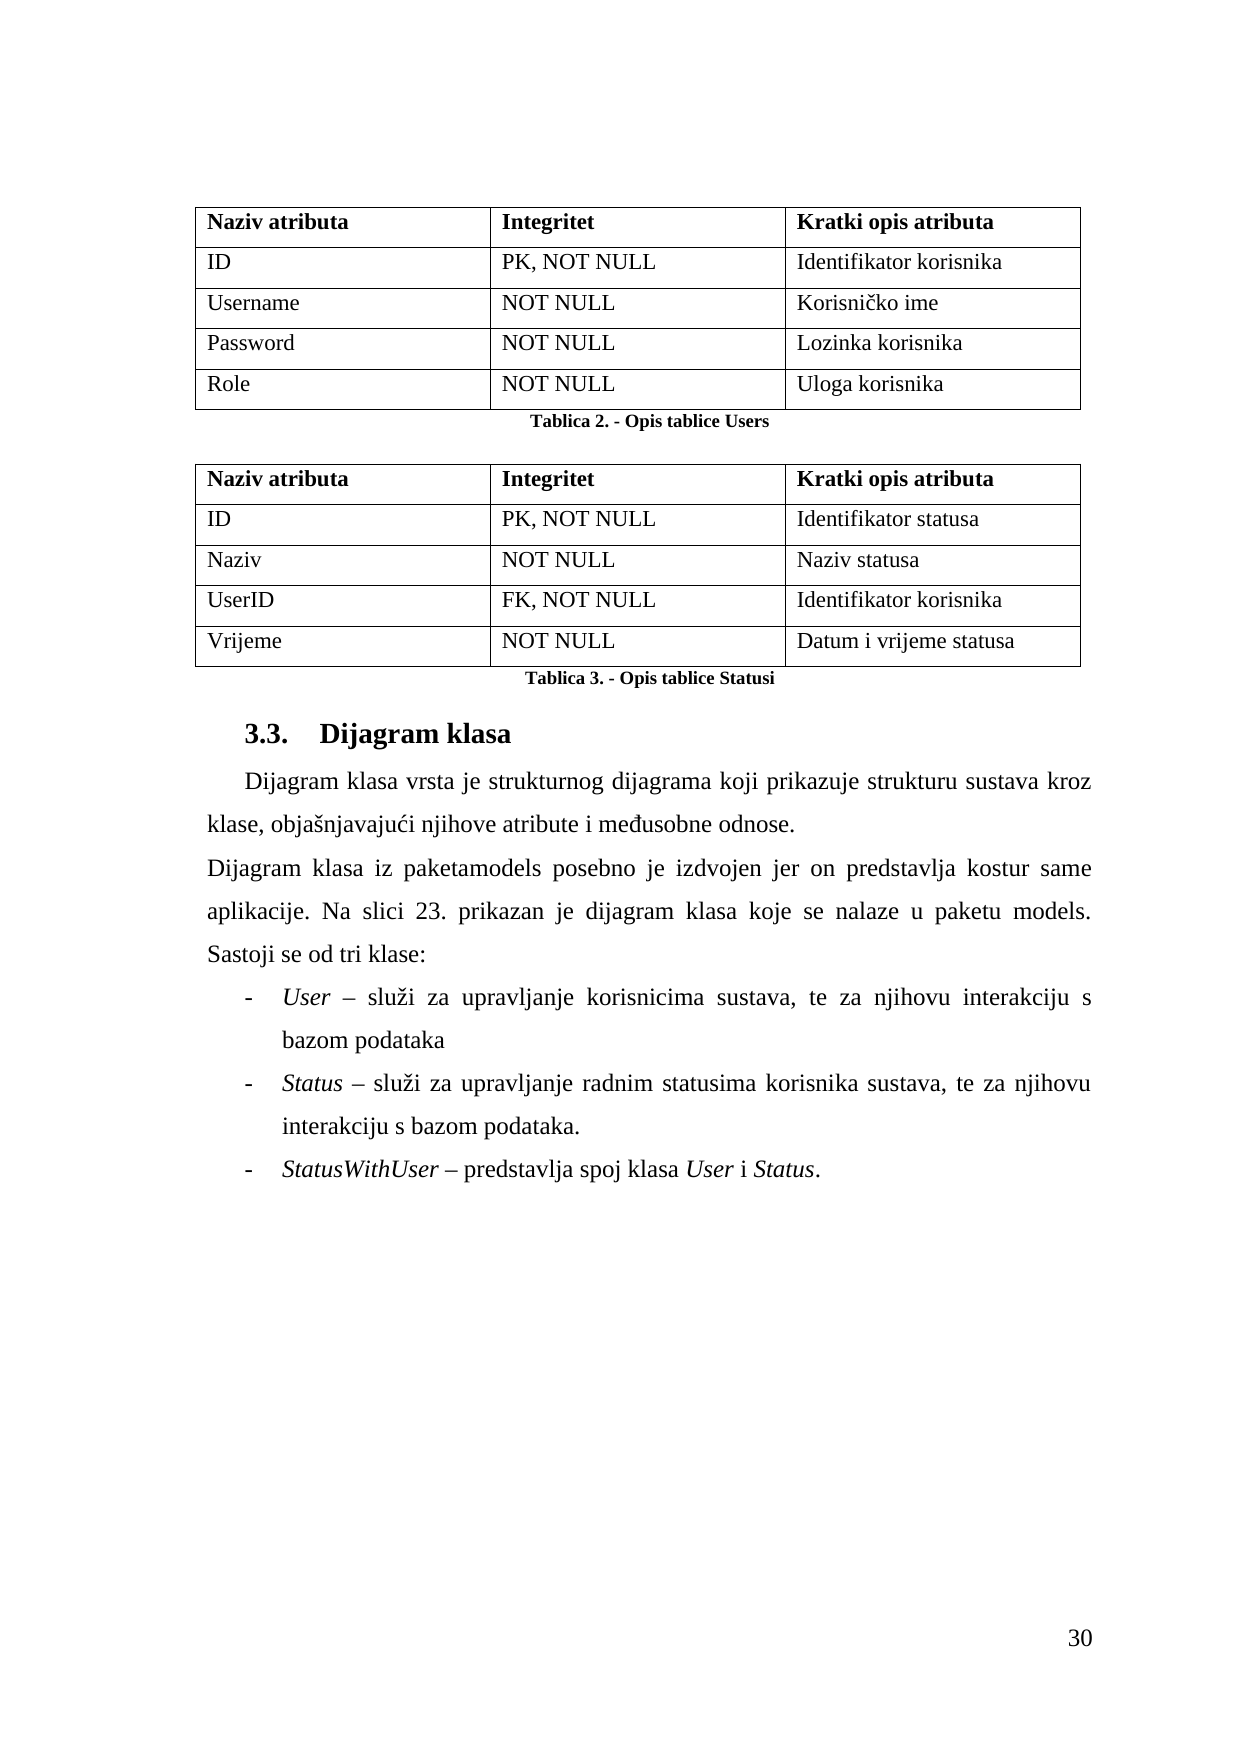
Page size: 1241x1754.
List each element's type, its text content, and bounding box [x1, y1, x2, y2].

list StatusWithUser – predstavlja spoj klasa User i Status. [244, 1154, 1092, 1183]
text Tablica 3. - Opis tablice Statusi [207, 667, 1092, 689]
text Dijagram klasa iz paketamodels posebno je izdvojen jer on predstavlja kostur same aplikacije. Na slici 23. prikazan je dijagram klasa koje se nalaze u paketu models. Sastoji se od tri klase: [207, 853, 1092, 968]
table_cell NOT NULL [491, 370, 785, 409]
table_cell Identifikator statusa [786, 505, 1080, 544]
table_header Kratki opis atributa [786, 208, 1080, 247]
table_cell Uloga korisnika [786, 370, 1080, 409]
table_cell NOT NULL [491, 329, 785, 369]
table_cell PK, NOT NULL [491, 248, 785, 288]
list User – služi za upravljanje korisnicima sustava, te za njihovu interakciju s bazom podataka [244, 982, 1092, 1054]
table_cell PK, NOT NULL [491, 505, 785, 544]
text Tablica 2. - Opis tablice Users [207, 410, 1092, 432]
table_header Kratki opis atributa [786, 465, 1080, 504]
table_cell FK, NOT NULL [491, 586, 785, 626]
subtitle Dijagram klasa [244, 716, 1092, 750]
table_header Naziv atributa [196, 208, 490, 247]
text Dijagram klasa vrsta je strukturnog dijagrama koji prikazuje strukturu sustava kroz klase, objašnjavajući njihove atribute i međusobne odnose. [207, 766, 1092, 838]
table_cell Role [196, 370, 490, 409]
table_cell Password [196, 329, 490, 369]
table_cell ID [196, 505, 490, 544]
table_cell UserID [196, 586, 490, 626]
table_cell NOT NULL [491, 627, 785, 666]
table_cell Naziv statusa [786, 546, 1080, 585]
table_cell Lozinka korisnika [786, 329, 1080, 369]
table_cell NOT NULL [491, 546, 785, 585]
table_cell Vrijeme [196, 627, 490, 666]
table_cell Datum i vrijeme statusa [786, 627, 1080, 666]
table_header Naziv atributa [196, 465, 490, 504]
table_cell Username [196, 289, 490, 328]
list Status – služi za upravljanje radnim statusima korisnika sustava, te za njihovu interakciju s bazom podataka. [244, 1068, 1092, 1140]
table_header Integritet [491, 208, 785, 247]
table_cell Korisničko ime [786, 289, 1080, 328]
table_cell Identifikator korisnika [786, 586, 1080, 626]
table_header Integritet [491, 465, 785, 504]
table_cell ID [196, 248, 490, 288]
table_cell Identifikator korisnika [786, 248, 1080, 288]
table_cell Naziv [196, 546, 490, 585]
table_cell NOT NULL [491, 289, 785, 328]
